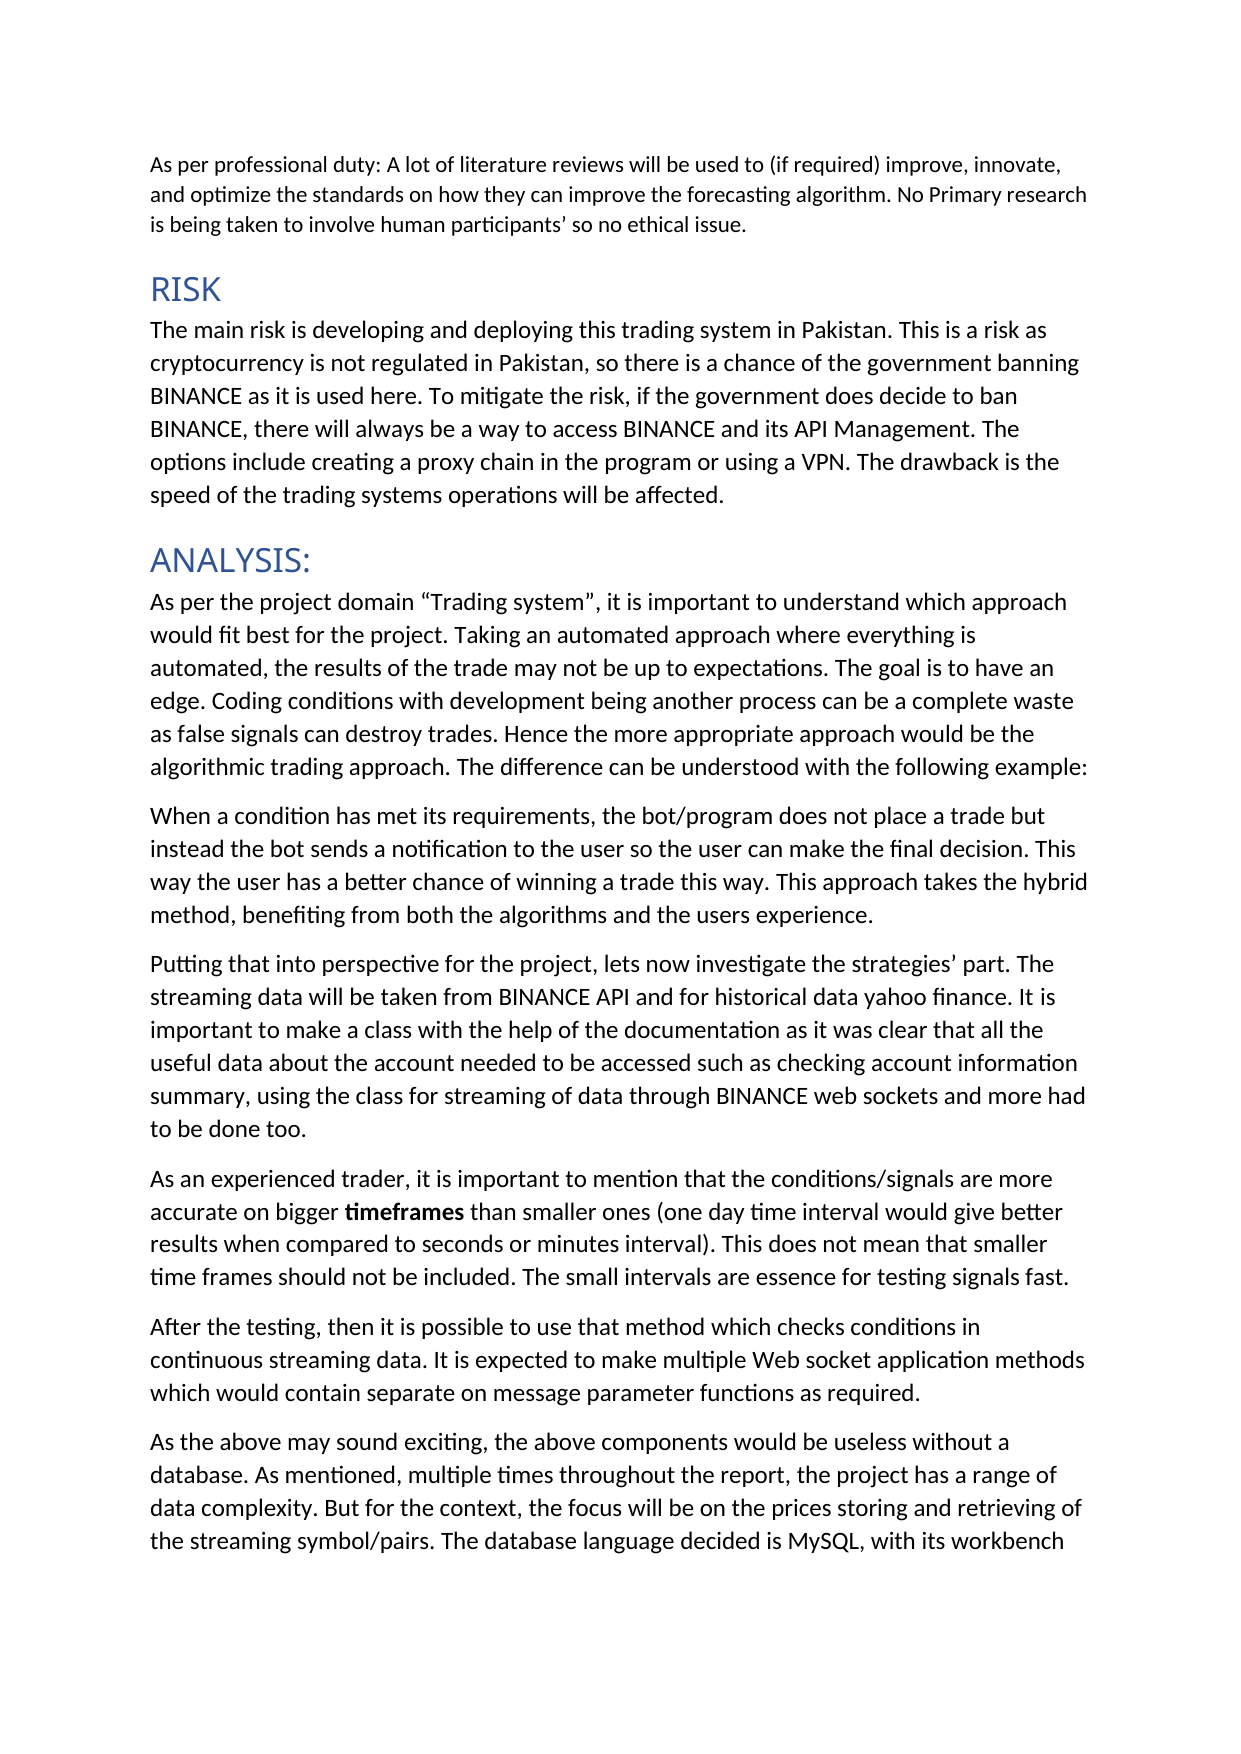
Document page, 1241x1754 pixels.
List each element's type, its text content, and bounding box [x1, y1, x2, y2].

text Putting that into perspective for the project, lets now investigate the strategies’ part. The streaming data will be taken from BINANCE API and for historical data yahoo finance. It is important to make a class with the help of the documentation as it was clear that all the useful data about the account needed to be accessed such as checking account information summary, using the class for streaming of data through BINANCE web sockets and more had to be done too. [150, 948, 1090, 1144]
text As an experienced trader, it is important to mention that the conditions/signals are more accurate on bigger timeframes than smaller ones (one day time interval would give better results when compared to seconds or minutes interval). This does not mean that smaller time frames should not be included. The small intervals are essence for testing signals fast. [150, 1163, 1090, 1292]
text The main risk is developing and deploying this trading system in Pakistan. This is a risk as cryptocurrency is not regulated in Pakistan, so there is a chance of the government banning BINANCE as it is used here. To mitigate the risk, if the government does decide to ban BINANCE, there will always be a way to access BINANCE and its API Management. The options include creating a proxy chain in the program or using a VPN. The drawback is the speed of the trading systems operations will be affected. [150, 314, 1090, 510]
subtitle RISK [150, 266, 1090, 311]
text When a condition has met its requirements, the bot/program does not place a trade but instead the bot sends a notification to the user so the user can make the final decision. This way the user has a better chance of winning a trade this way. This approach takes the hybrid method, benefiting from both the algorithms and the users experience. [150, 800, 1090, 929]
text After the testing, then it is possible to use that method which checks conditions in continuous streaming data. It is expected to make multiple Web socket application methods which would contain separate on message parameter functions as required. [150, 1311, 1090, 1407]
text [150, 1426, 1090, 1556]
text As per professional duty: A lot of literature reviews will be used to (if required) improve, innovate, and optimize the standards on how they can improve the forecasting algorithm. No Primary research is being taken to involve human participants’ so no ethical issue. [150, 150, 1090, 238]
subtitle ANALYSIS: [150, 537, 1090, 582]
text As per the project domain “Trading system”, it is important to understand which approach would fit best for the project. Taking an automated approach where everything is automated, the results of the trade may not be up to expectations. The goal is to have an edge. Coding conditions with development being another process can be a complete waste as false signals can destroy trades. Hence the more appropriate approach would be the algorithmic trading approach. The difference can be understood with the following example: [150, 586, 1090, 781]
